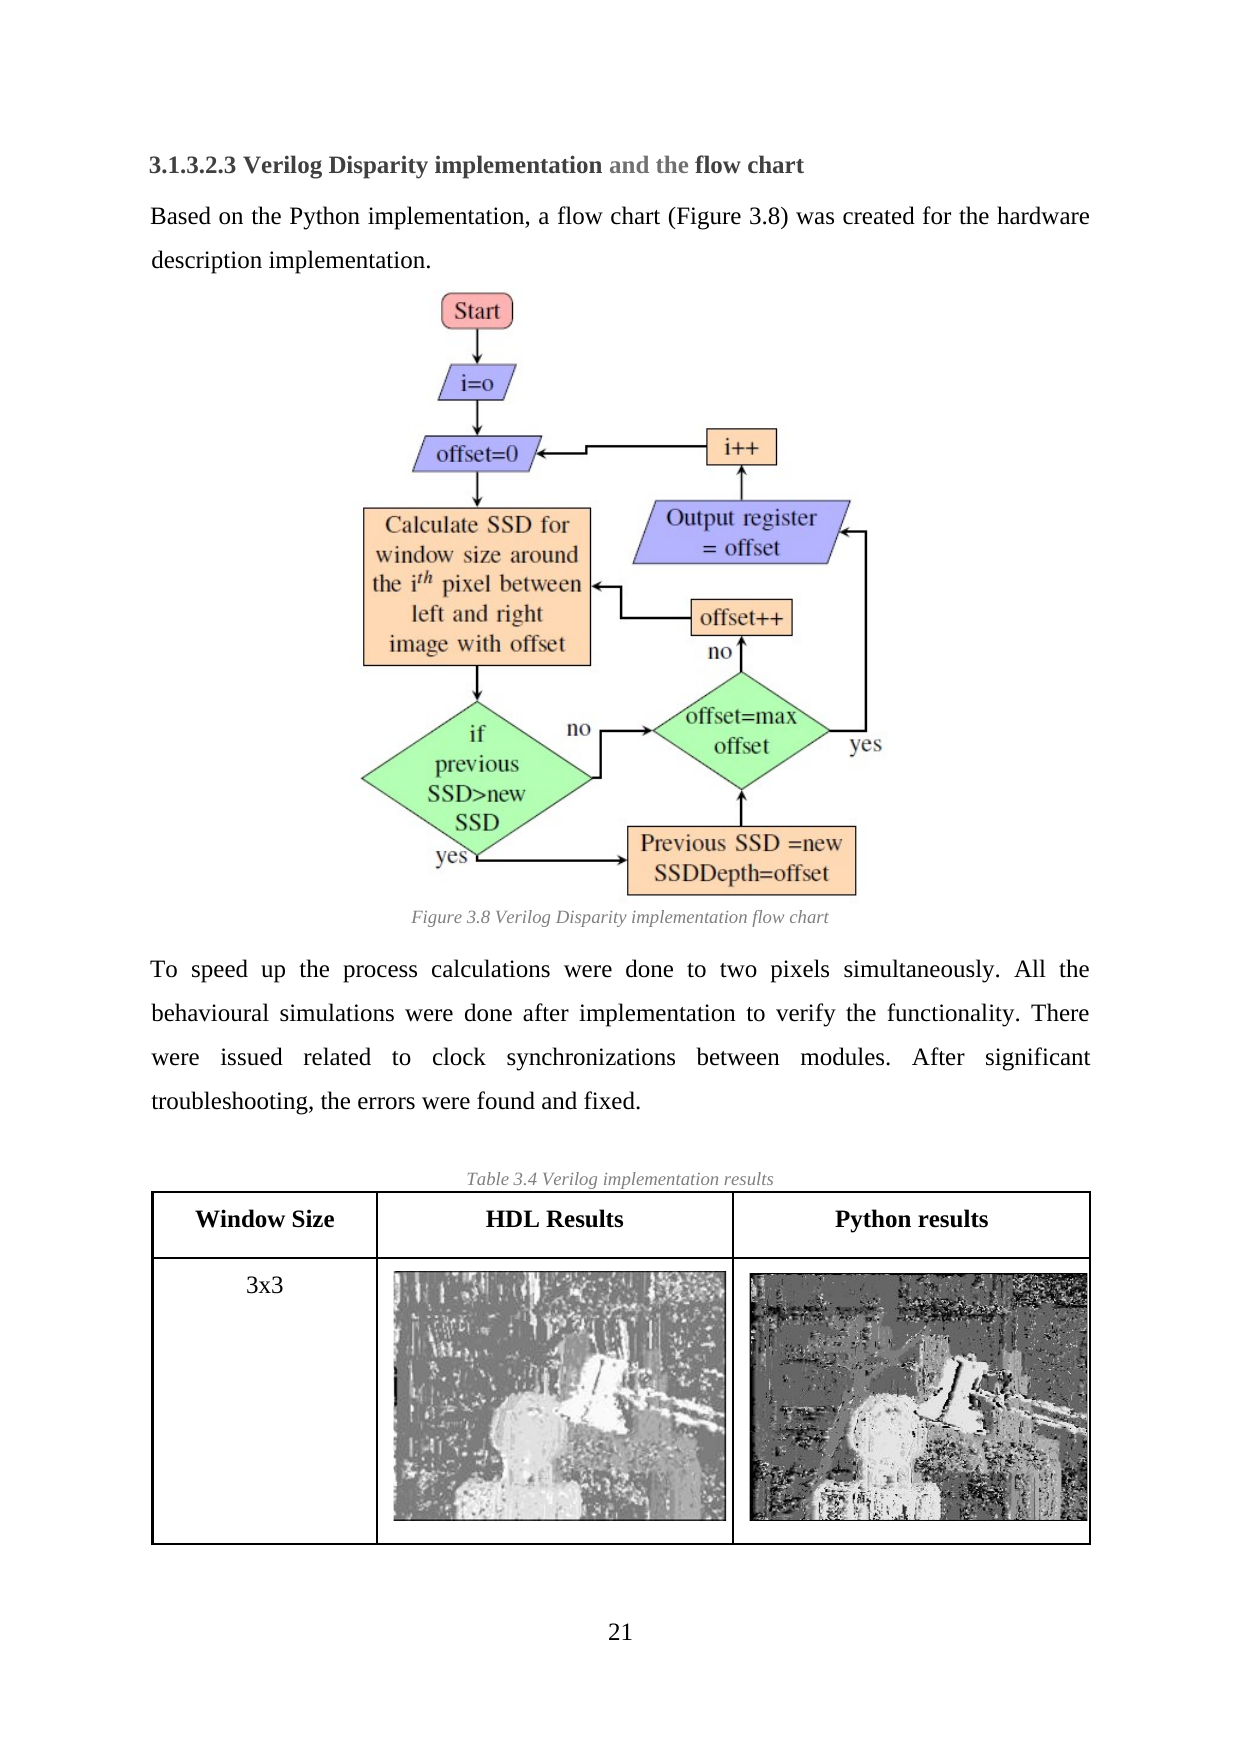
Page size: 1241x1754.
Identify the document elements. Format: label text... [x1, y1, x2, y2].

table_header Window Size [154, 1193, 376, 1257]
picture [749, 1273, 1088, 1521]
subtitle 3.1.3.2.3 Verilog Disparity implementation and the flow chart [148, 150, 1101, 179]
table_cell [378, 1259, 732, 1543]
table_header Python results [734, 1193, 1089, 1257]
table_cell [734, 1259, 1089, 1543]
table_header HDL Results [378, 1193, 732, 1257]
text Based on the Python implementation, a flow chart (Figure 3.8) was created for the hardware description implementation. [150, 201, 1091, 274]
table_cell 3x3 [154, 1259, 376, 1543]
picture [350, 289, 896, 904]
picture [393, 1271, 727, 1521]
text Table 3.4 Verilog implementation results [150, 1167, 1090, 1189]
text Figure 3.8 Verilog Disparity implementation flow chart [150, 906, 1090, 928]
text To speed up the process calculations were done to two pixels simultaneously. All the behavioural simulations were done after implementation to verify the functionality. There were issued related to clock synchronizations between modules. After significant troubleshooting, the errors were found and fixed. [150, 954, 1091, 1114]
